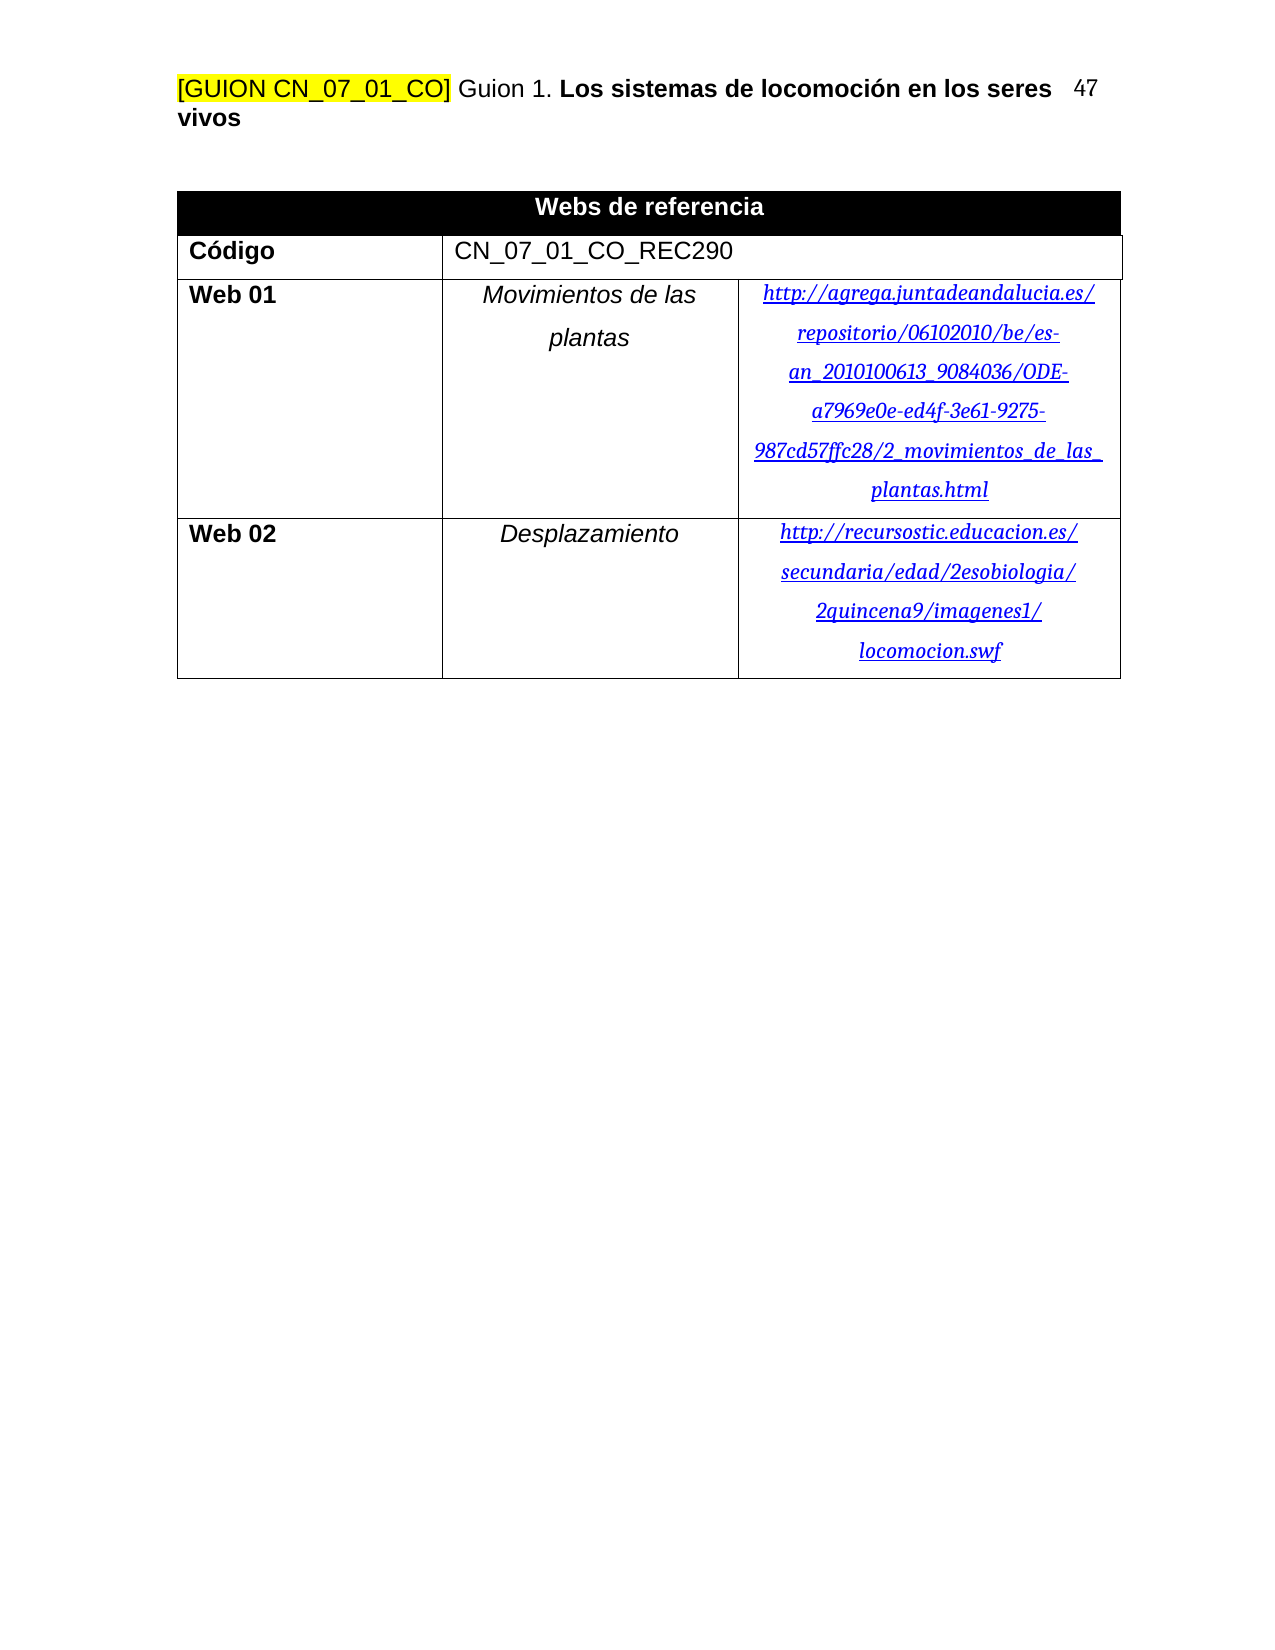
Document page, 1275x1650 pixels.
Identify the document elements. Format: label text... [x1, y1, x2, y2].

table_cell Web 01 [178, 280, 442, 518]
table_cell CN_07_01_CO_REC290 [443, 236, 1122, 279]
table_cell http://agrega.juntadeandalucia.es/repositorio/06102010/be/es-an_2010100613_9084036/ODE-a7969e0e-ed4f-3e61-9275-987cd57ffc28/2_movimientos_de_las_plantas.html [739, 280, 1120, 518]
table_cell Desplazamiento [443, 519, 738, 678]
table_cell Web 02 [178, 519, 442, 678]
table_header Webs de referencia [178, 192, 1120, 235]
table_cell http://recursostic.educacion.es/secundaria/edad/2esobiologia/2quincena9/imagenes1/locomocion.swf [739, 519, 1120, 678]
table_cell Movimientos de las plantas [443, 280, 738, 518]
table_cell Código [178, 236, 442, 279]
